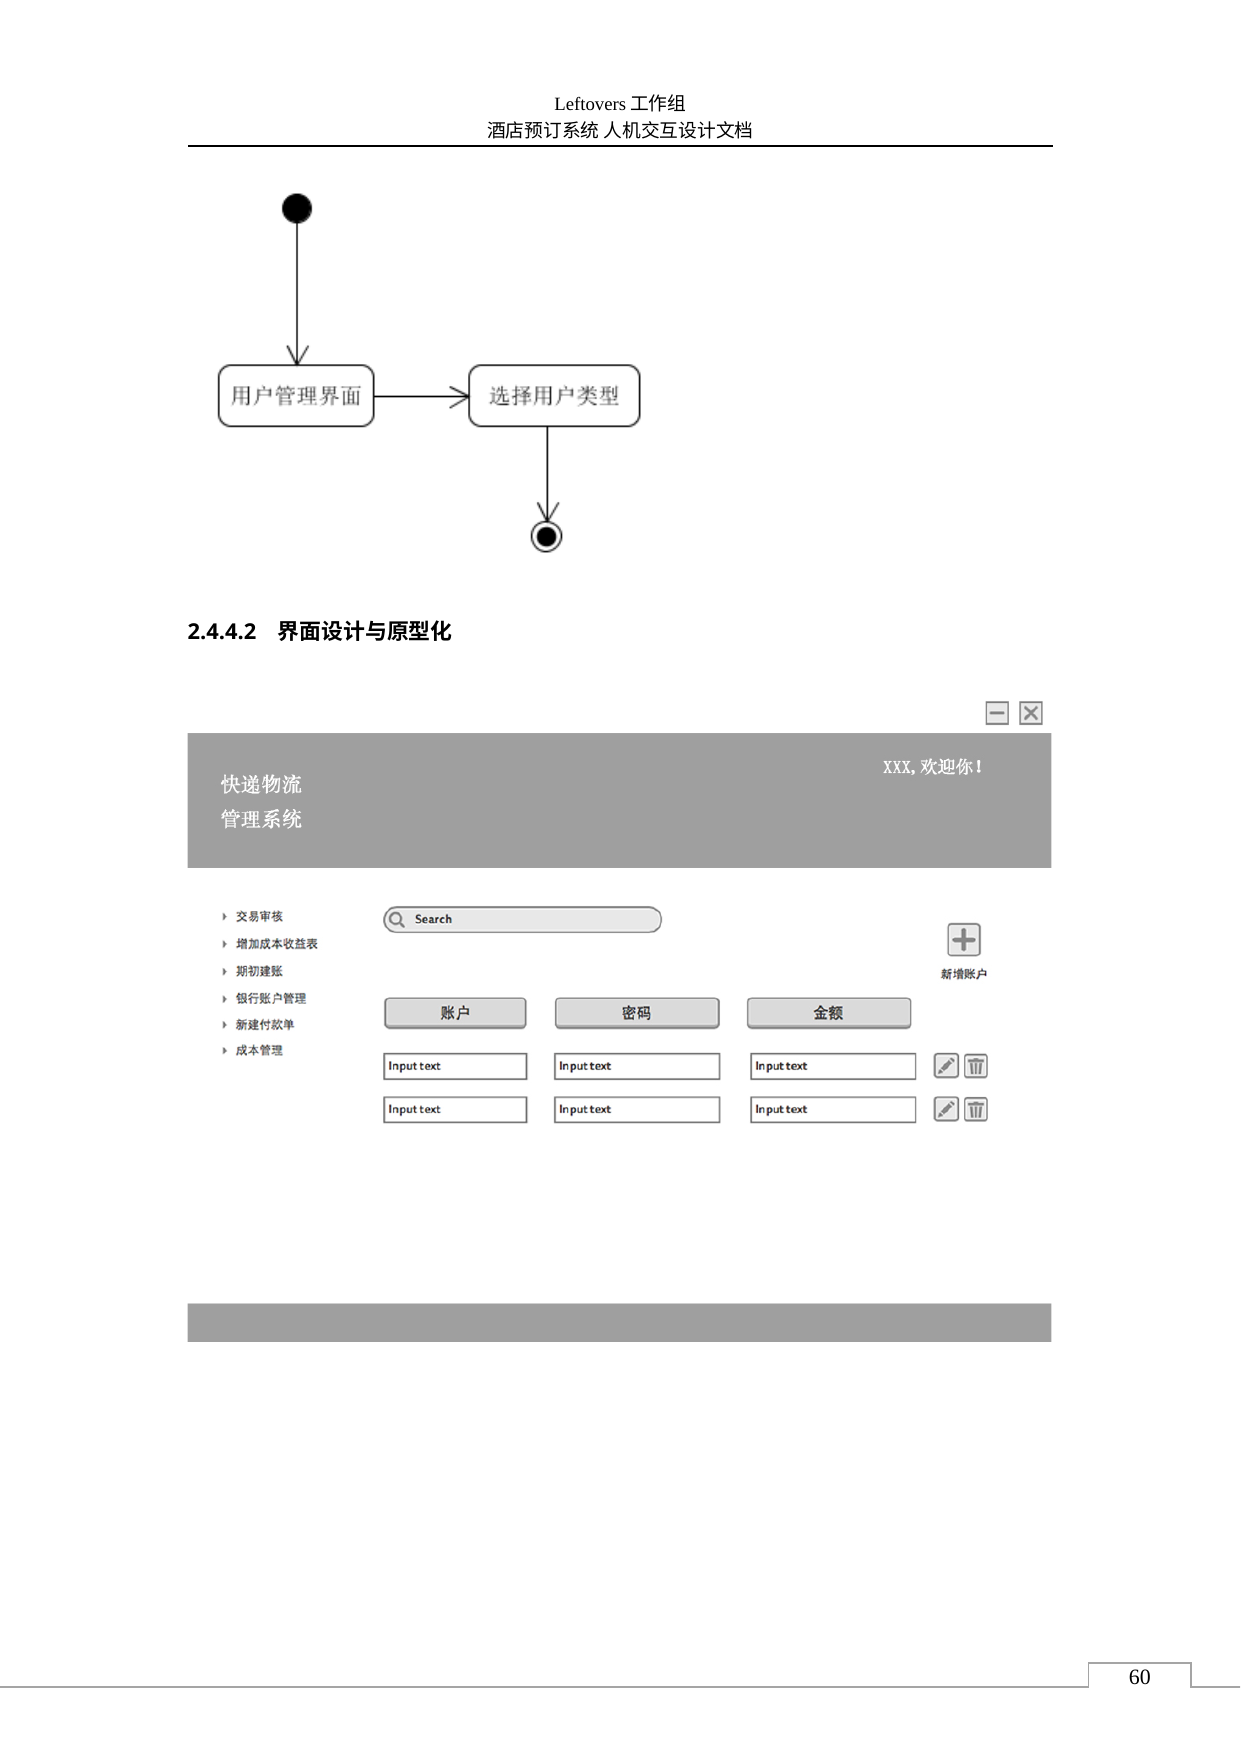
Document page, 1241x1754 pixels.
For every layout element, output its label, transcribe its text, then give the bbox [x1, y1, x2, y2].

picture [187, 162, 672, 584]
picture [187, 694, 1052, 1342]
subtitle 界面设计与原型化 [187, 614, 1053, 646]
